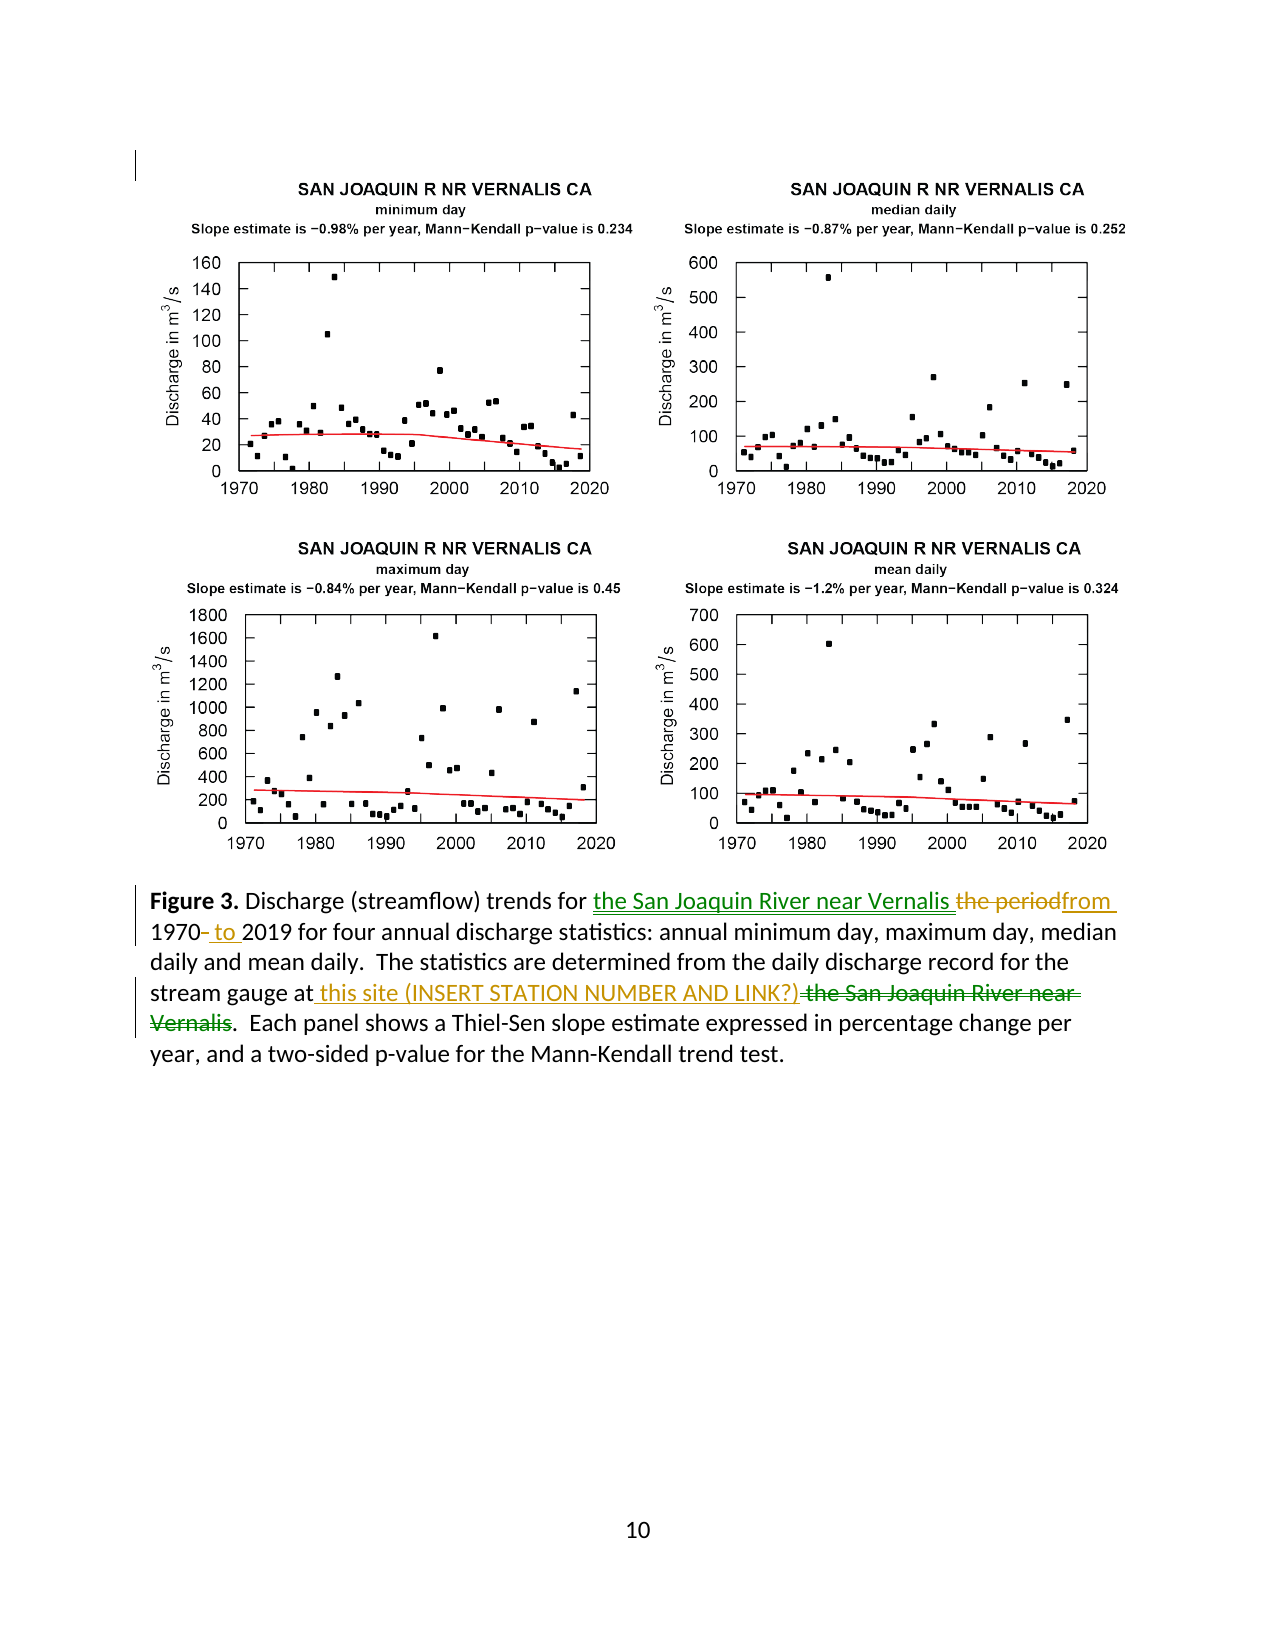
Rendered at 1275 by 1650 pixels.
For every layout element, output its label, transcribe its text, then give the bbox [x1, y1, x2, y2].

picture [150, 180, 1125, 855]
text Figure 3. Discharge (streamflow) trends for 19702019 for four annual discharge statistics: annual minimum day, maximum day, median daily and mean daily. The statistics are determined from the daily discharge record for the stream gauge at. Each panel shows a Thiel-Sen slope estimate expressed in percentage change per year, and a two-sided p-value for the Mann-Kendall trend test. [150, 885, 1125, 1068]
